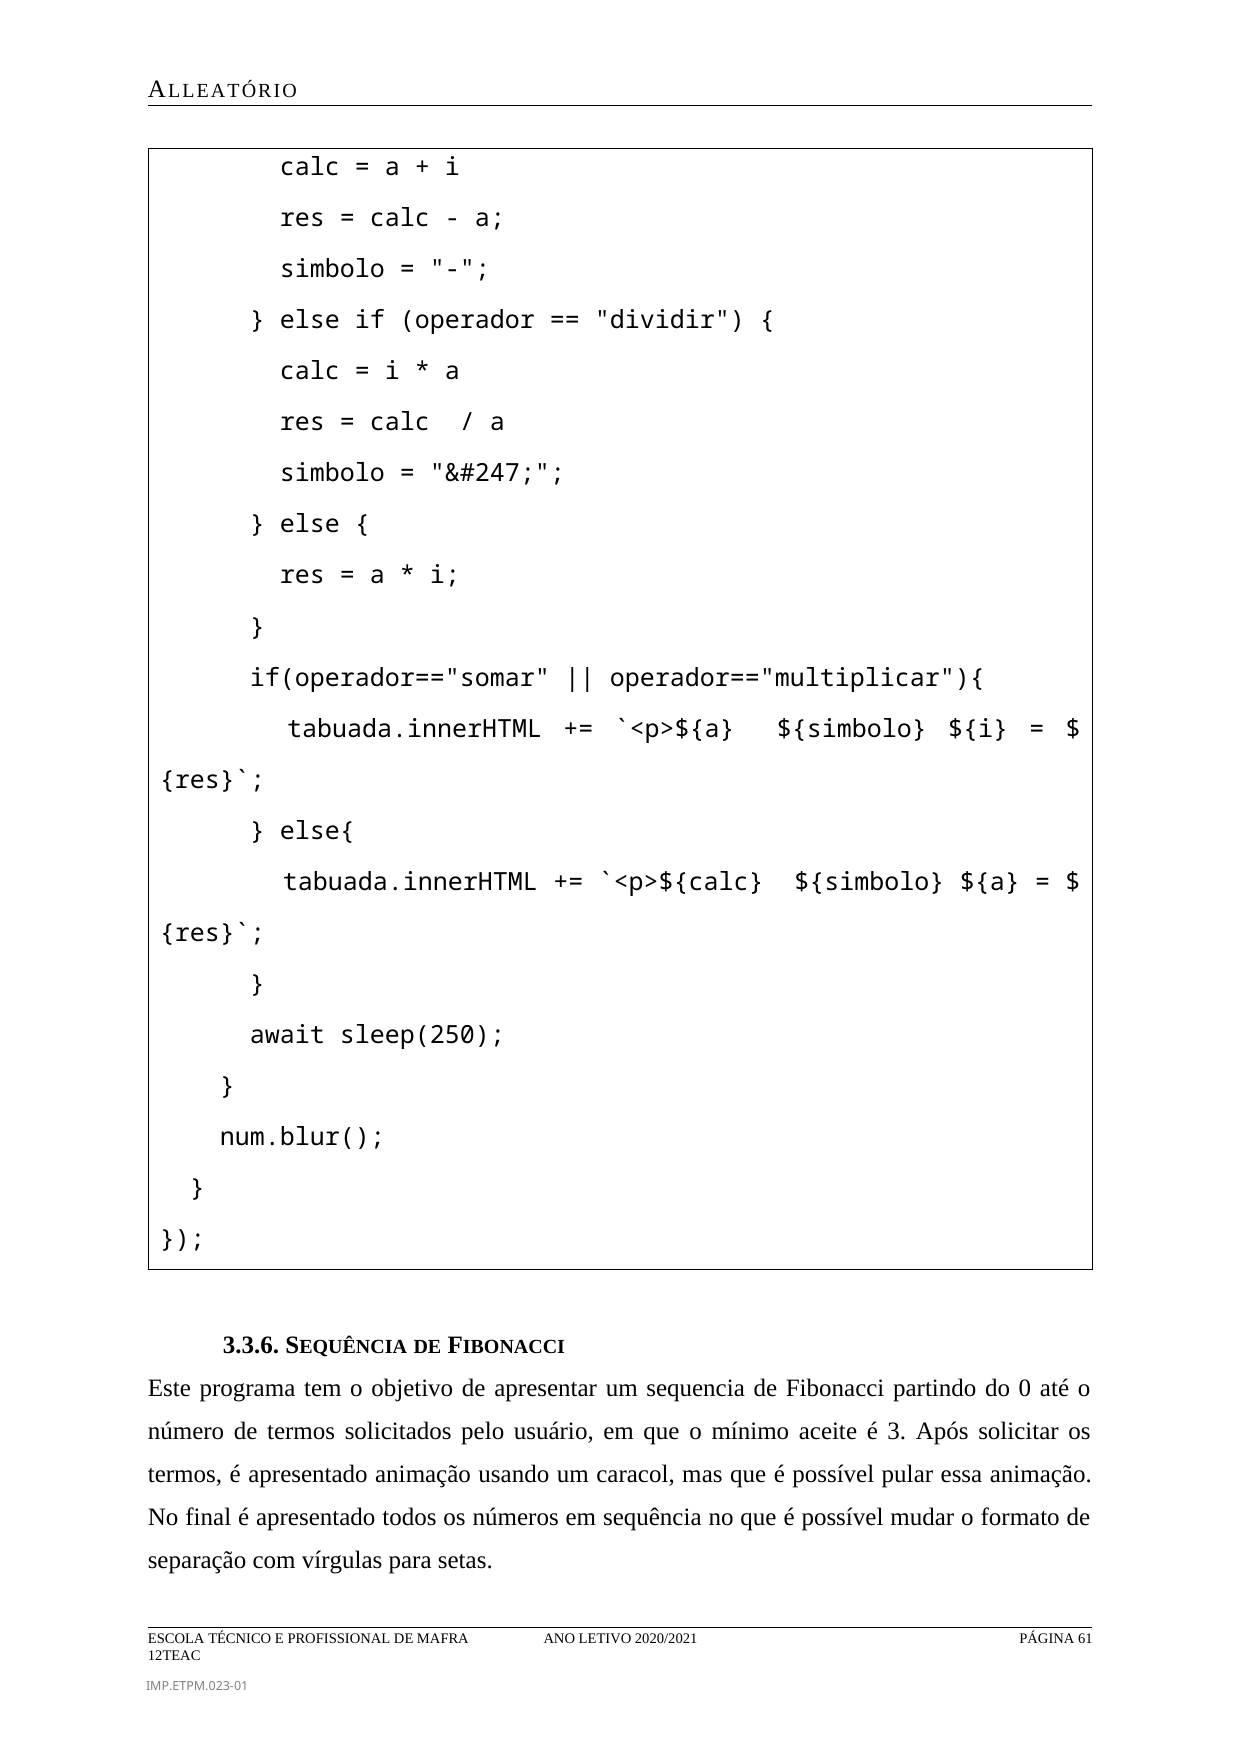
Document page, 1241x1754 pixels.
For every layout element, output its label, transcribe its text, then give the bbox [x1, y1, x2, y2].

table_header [149, 149, 1092, 1269]
text Este programa tem o objetivo de apresentar um sequencia de Fibonacci partindo do 0 até o número de termos solicitados pelo usuário, em que o mínimo aceite é 3. Após solicitar os termos, é apresentado animação usando um caracol, mas que é possível pular essa animação. No final é apresentado todos os números em sequência no que é possível mudar o formato de separação com vírgulas para setas. [148, 1373, 1092, 1574]
subtitle Sequência de Fibonacci [223, 1330, 1092, 1358]
